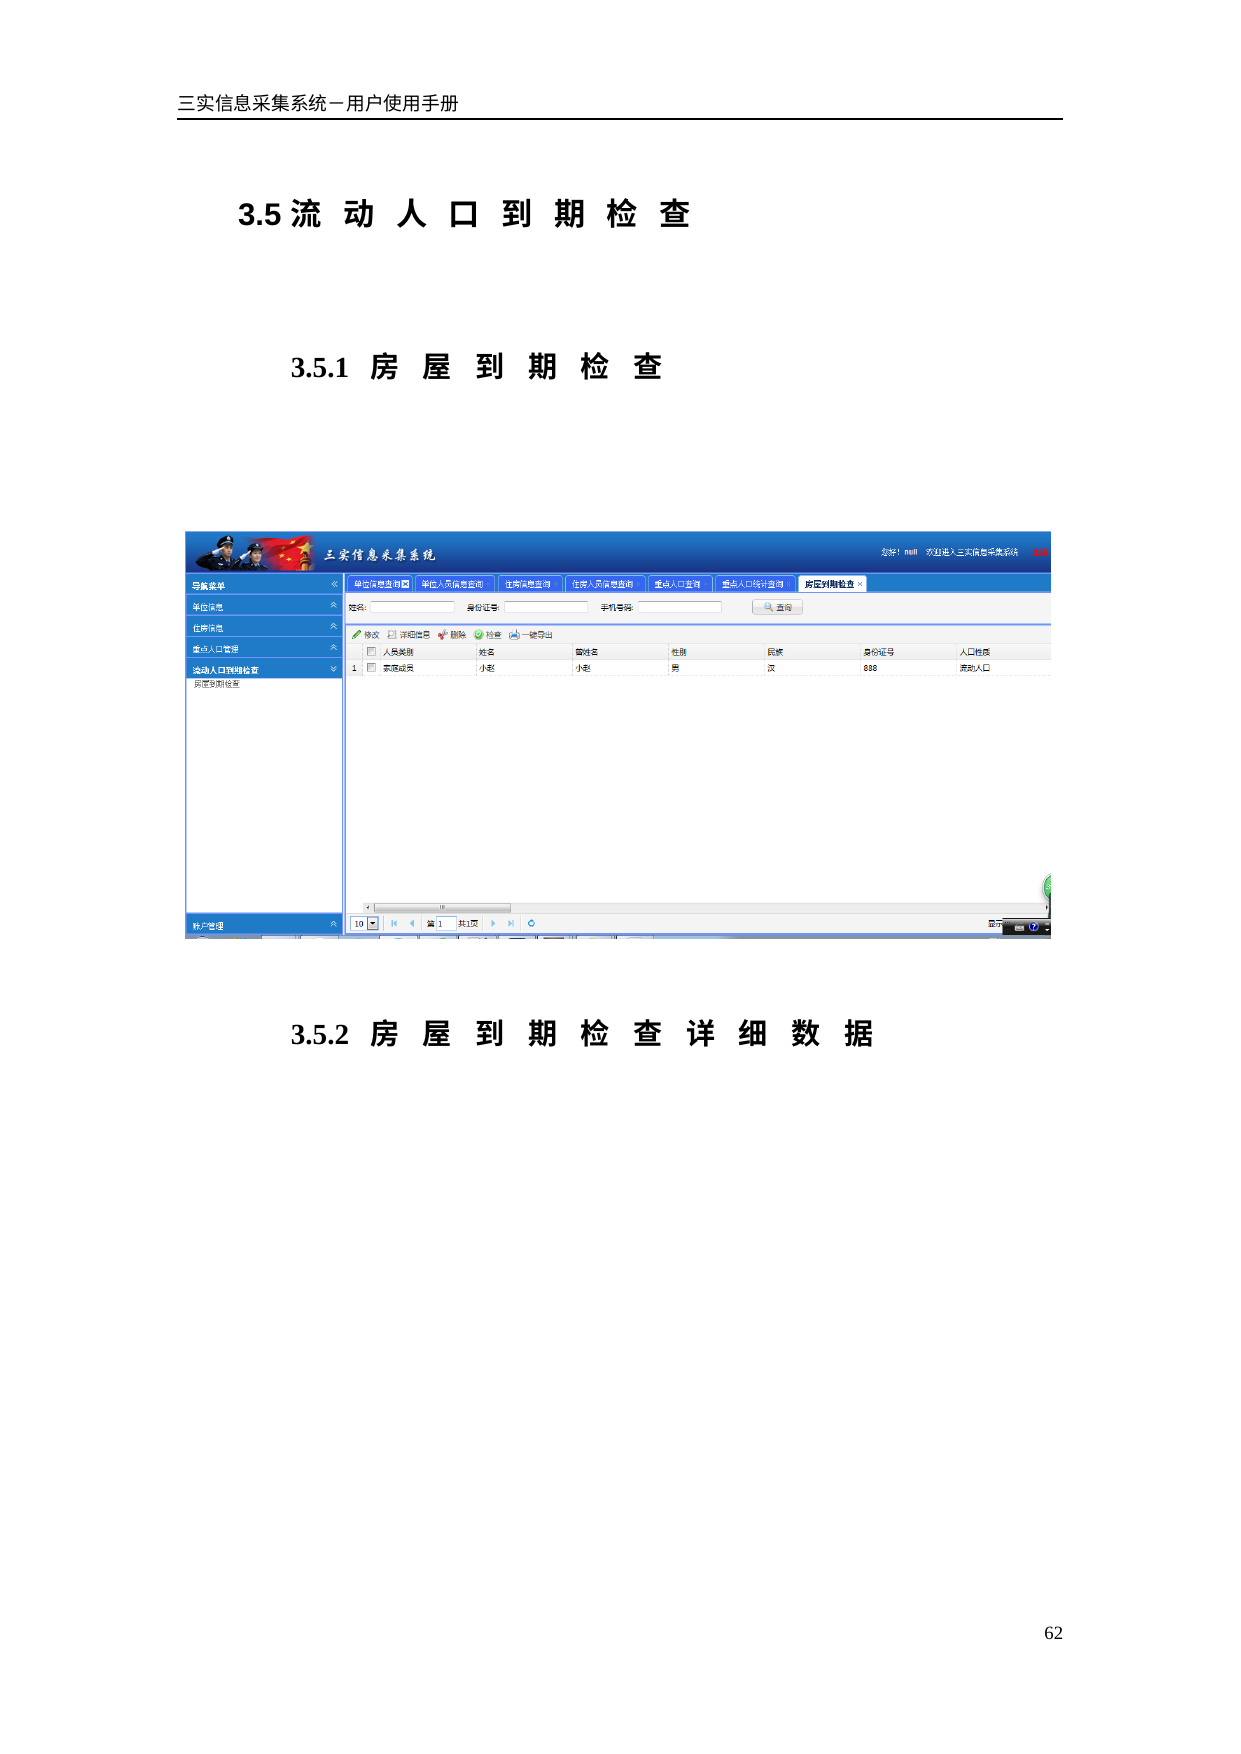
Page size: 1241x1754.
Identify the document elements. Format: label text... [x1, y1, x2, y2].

picture [185, 531, 1051, 939]
subtitle 房屋到期检查详细数据 [274, 996, 1055, 1068]
subtitle 流动人口到期检查 [229, 175, 1055, 248]
subtitle 房屋到期检查 [274, 328, 1055, 401]
